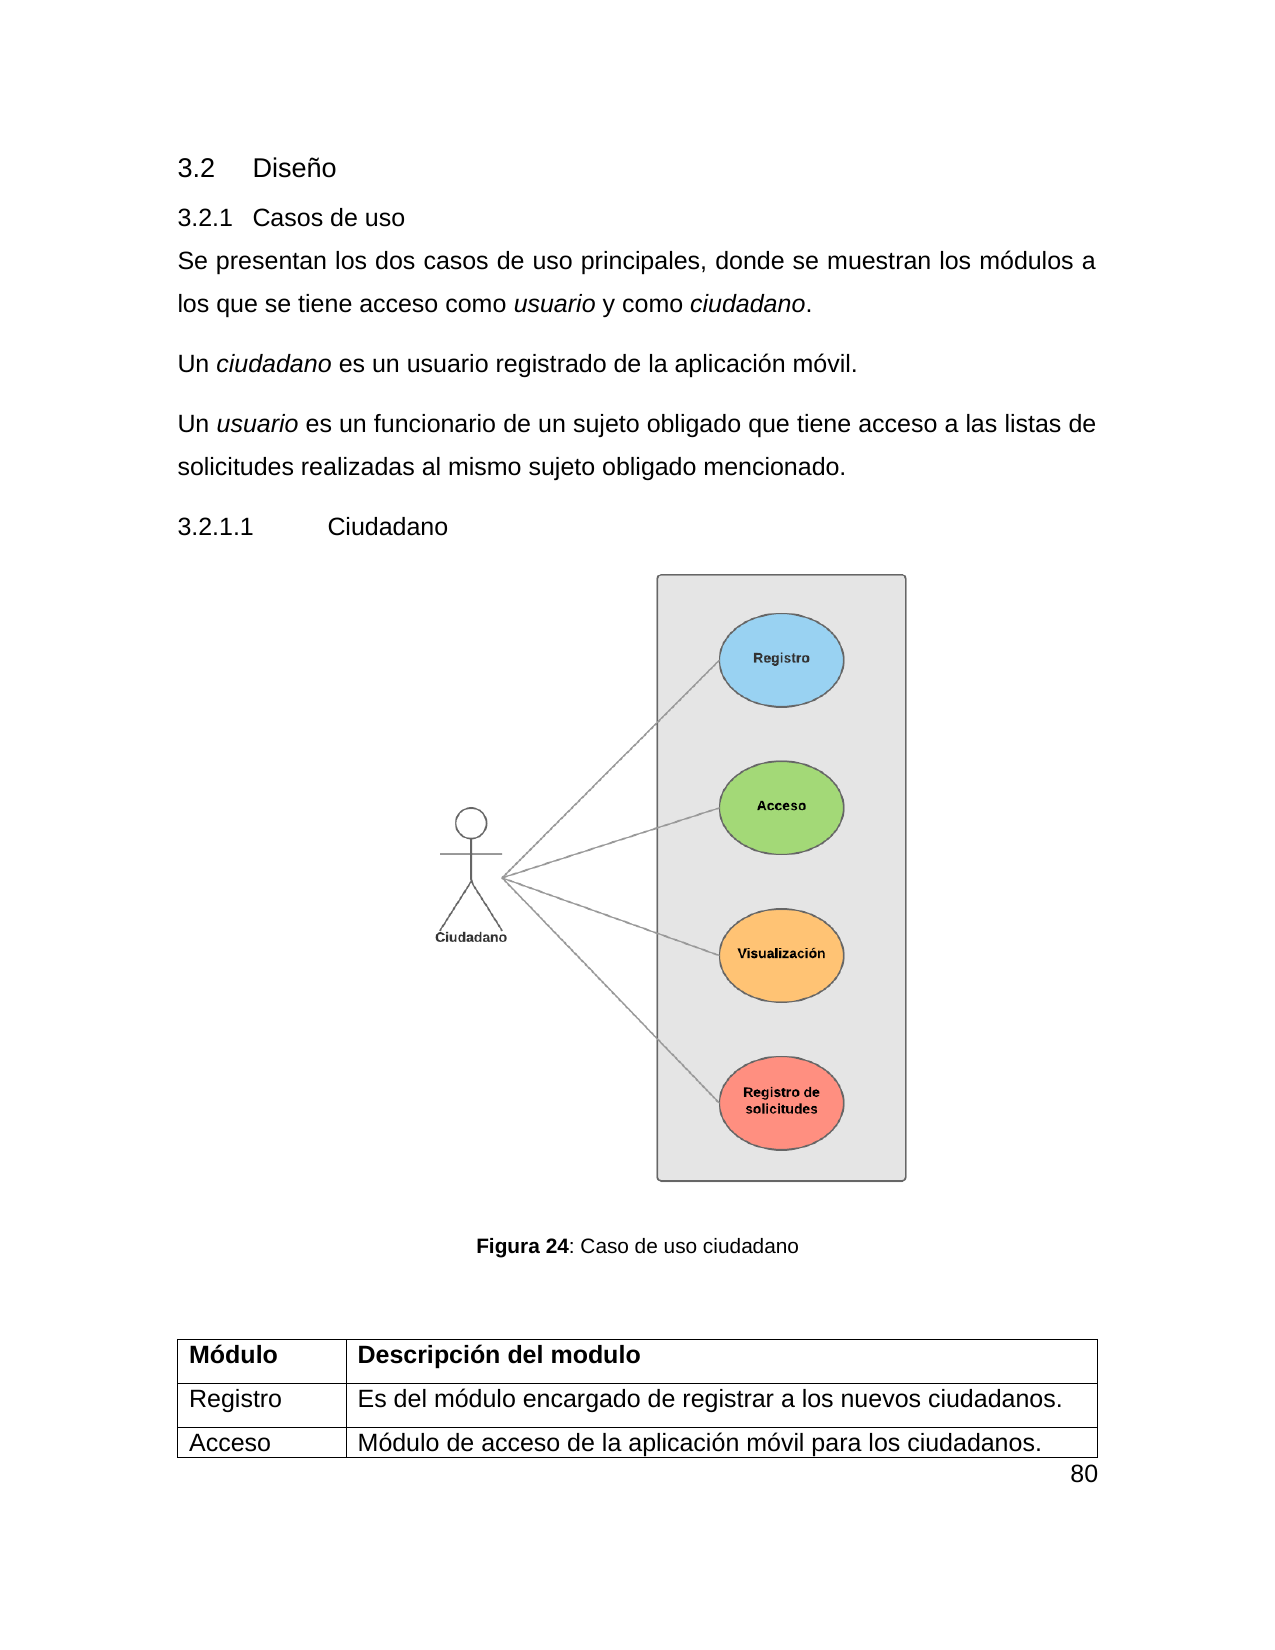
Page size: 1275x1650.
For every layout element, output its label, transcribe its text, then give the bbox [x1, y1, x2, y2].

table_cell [347, 1428, 1097, 1457]
table_header Módulo [178, 1340, 346, 1383]
table_cell Registro [178, 1384, 346, 1427]
table_cell Es del módulo encargado de registrar a los nuevos ciudadanos. [347, 1384, 1097, 1427]
subtitle 3.2.1 Casos de uso [177, 203, 1098, 232]
text Se presentan los dos casos de uso principales, donde se muestran los módulos a los que se tiene acceso como usuario y como ciudadano. [177, 246, 1098, 318]
text Un usuario es un funcionario de un sujeto obligado que tiene acceso a las listas de solicitudes realizadas al mismo sujeto obligado mencionado. [177, 409, 1098, 481]
table_cell Acceso [178, 1428, 346, 1457]
text Un ciudadano es un usuario registrado de la aplicación móvil. [177, 349, 1098, 378]
text Figura 24: Caso de uso ciudadano [177, 1234, 1098, 1258]
table_header Descripción del modulo [347, 1340, 1097, 1383]
picture [351, 554, 924, 1204]
subtitle 3.2.1.1 Ciudadano [177, 512, 1098, 540]
subtitle 3.2 Diseño [177, 152, 1098, 183]
